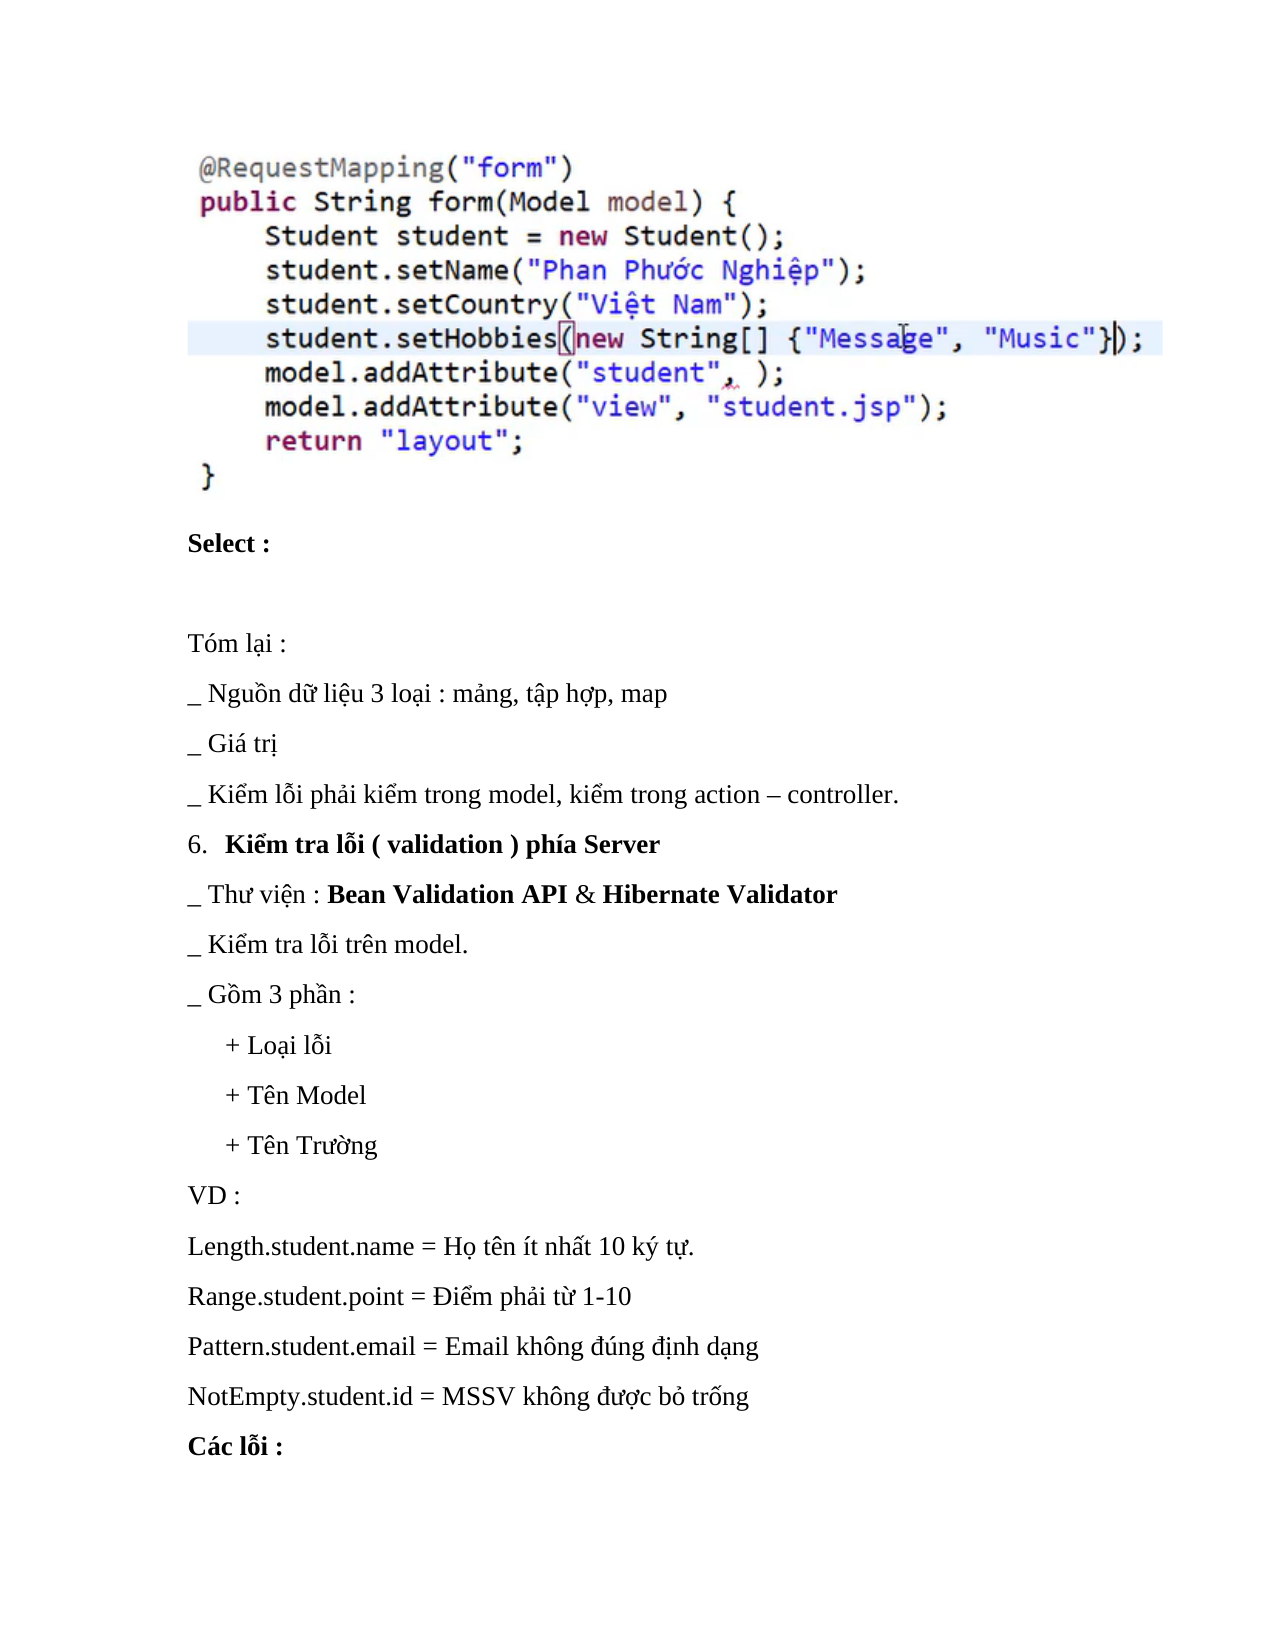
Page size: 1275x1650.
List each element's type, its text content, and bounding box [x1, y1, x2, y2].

text Các lỗi : [187, 1431, 1125, 1462]
text _ Thư viện : Bean Validation API & Hibernate Validator [187, 878, 1125, 909]
text Select : [187, 527, 1125, 558]
text Pattern.student.email = Email không đúng định dạng [187, 1330, 1125, 1361]
text Length.student.name = Họ tên ít nhất 10 ký tự. [187, 1230, 1125, 1261]
text + Tên Model [187, 1079, 1125, 1110]
list Kiểm tra lỗi ( validation ) phía Server [187, 828, 1125, 859]
text Tóm lại : [187, 627, 1125, 658]
text _ Nguồn dữ liệu 3 loại : mảng, tập hợp, map [187, 677, 1125, 708]
text _ Giá trị [187, 728, 1125, 759]
text NotEmpty.student.id = MSSV không được bỏ trống [187, 1380, 1125, 1411]
text + Tên Trường [187, 1129, 1125, 1160]
picture [187, 150, 1163, 508]
text _ Gồm 3 phần : [187, 979, 1125, 1010]
text _ Kiểm tra lỗi trên model. [187, 928, 1125, 959]
text Range.student.point = Điểm phải từ 1-10 [187, 1280, 1125, 1311]
text + Loại lỗi [187, 1029, 1125, 1060]
text VD : [187, 1179, 1125, 1211]
text _ Kiểm lỗi phải kiểm trong model, kiểm trong action – controller. [187, 778, 1125, 809]
